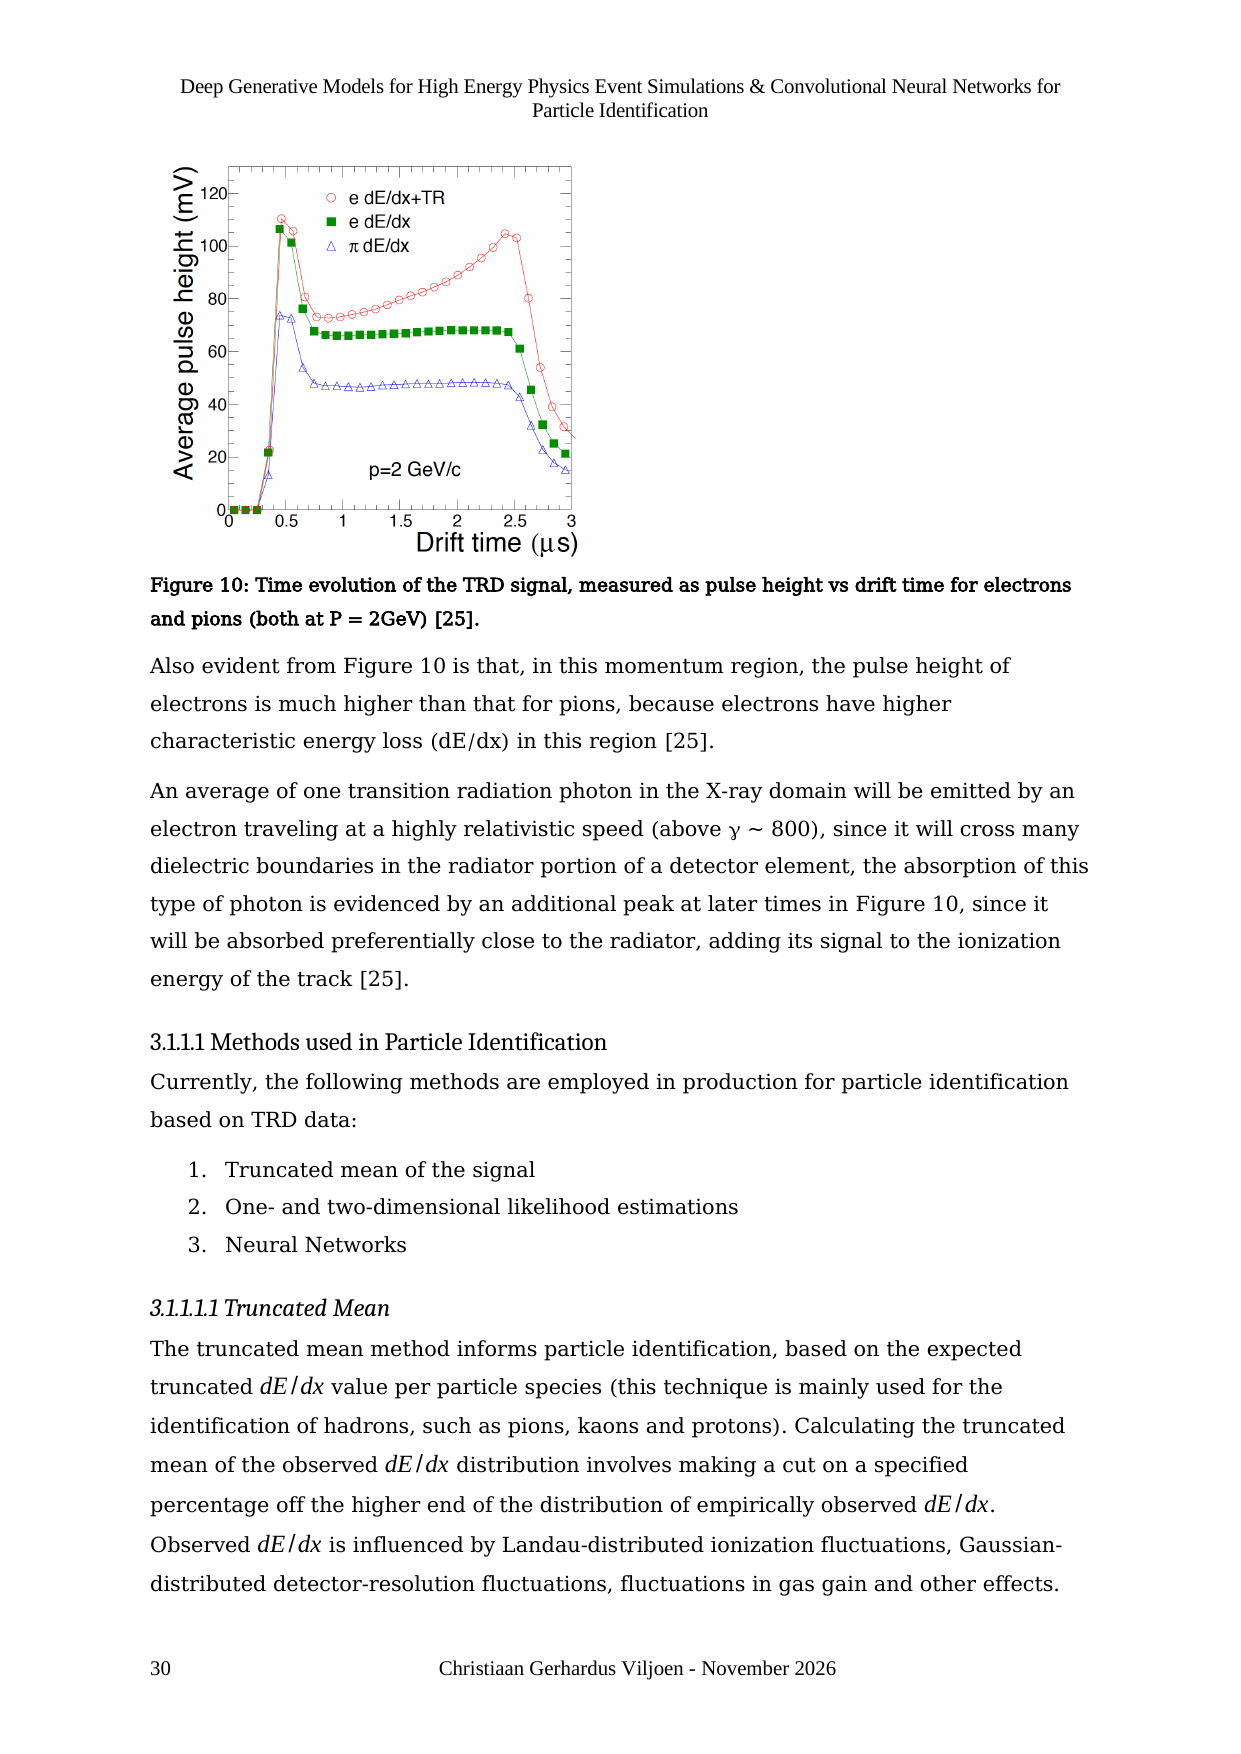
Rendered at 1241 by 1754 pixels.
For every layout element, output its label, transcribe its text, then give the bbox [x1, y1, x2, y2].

subtitle Truncated Mean [150, 1294, 1090, 1323]
picture [150, 159, 598, 561]
text An average of one transition radiation photon in the X-ray domain will be emitted by an electron traveling at a highly relativistic speed (above ~ 800), since it will cross many dielectric boundaries in the radiator portion of a detector element, the absorption of this type of photon is evidenced by an additional peak at later times in Figure 10, since it will be absorbed preferentially close to the radiator, adding its signal to the ionization energy of the track . [150, 778, 1090, 990]
text Also evident from Figure 10 is that, in this momentum region, the pulse height of electrons is much higher than that for pions, because electrons have higher characteristic energy loss (dE/dx) in this region . [150, 653, 1090, 753]
list Neural Networks [187, 1232, 1090, 1257]
list One- and two-dimensional likelihood estimations [187, 1194, 1090, 1219]
list Truncated mean of the signal [187, 1157, 1090, 1182]
text Currently, the following methods are employed in production for particle identification based on TRD data: [150, 1069, 1090, 1132]
text Figure : Time evolution of the TRD signal, measured as pulse height vs drift time for electrons and pions (both at P = 2GeV) . [150, 573, 1090, 629]
subtitle Methods used in Particle Identification [150, 1028, 1090, 1057]
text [150, 1335, 1090, 1596]
